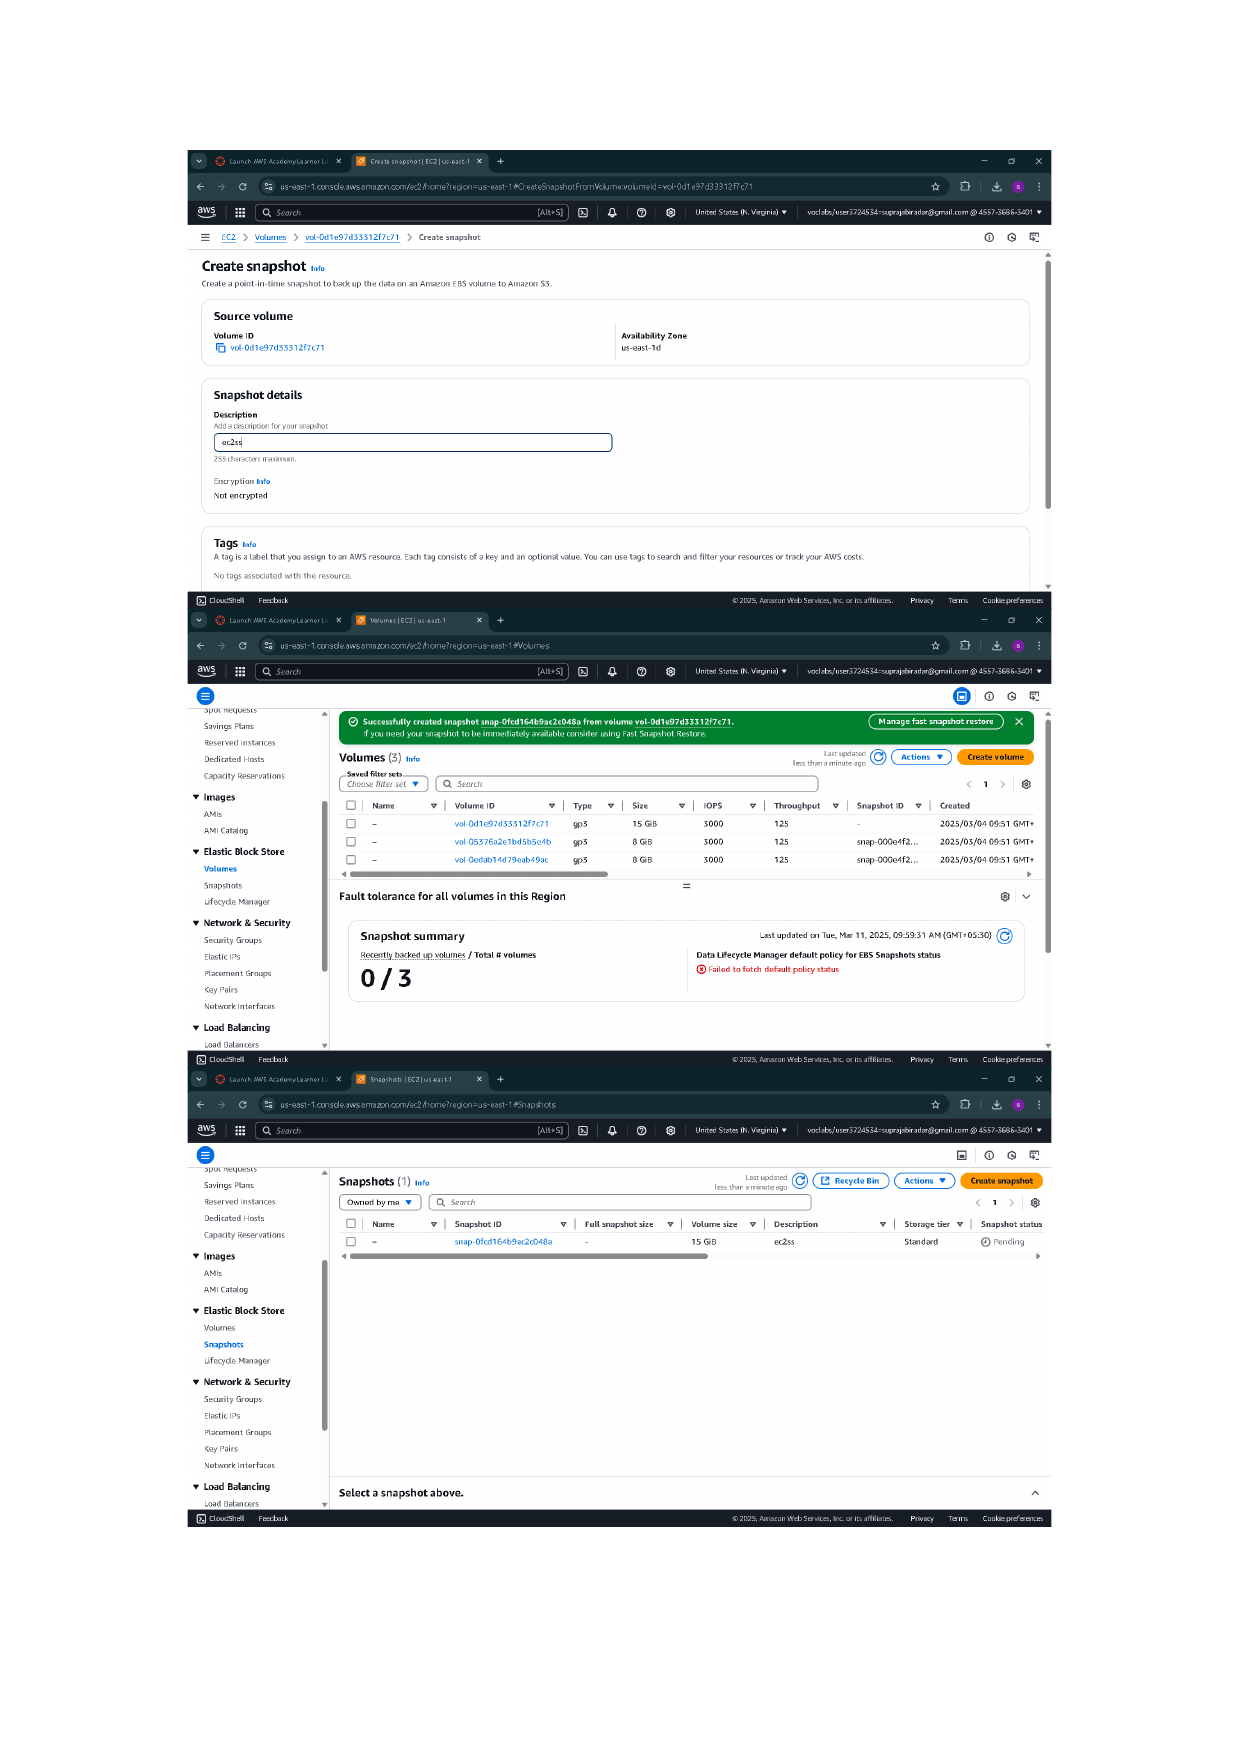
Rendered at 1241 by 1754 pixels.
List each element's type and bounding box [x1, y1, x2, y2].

picture [187, 150, 1052, 1527]
